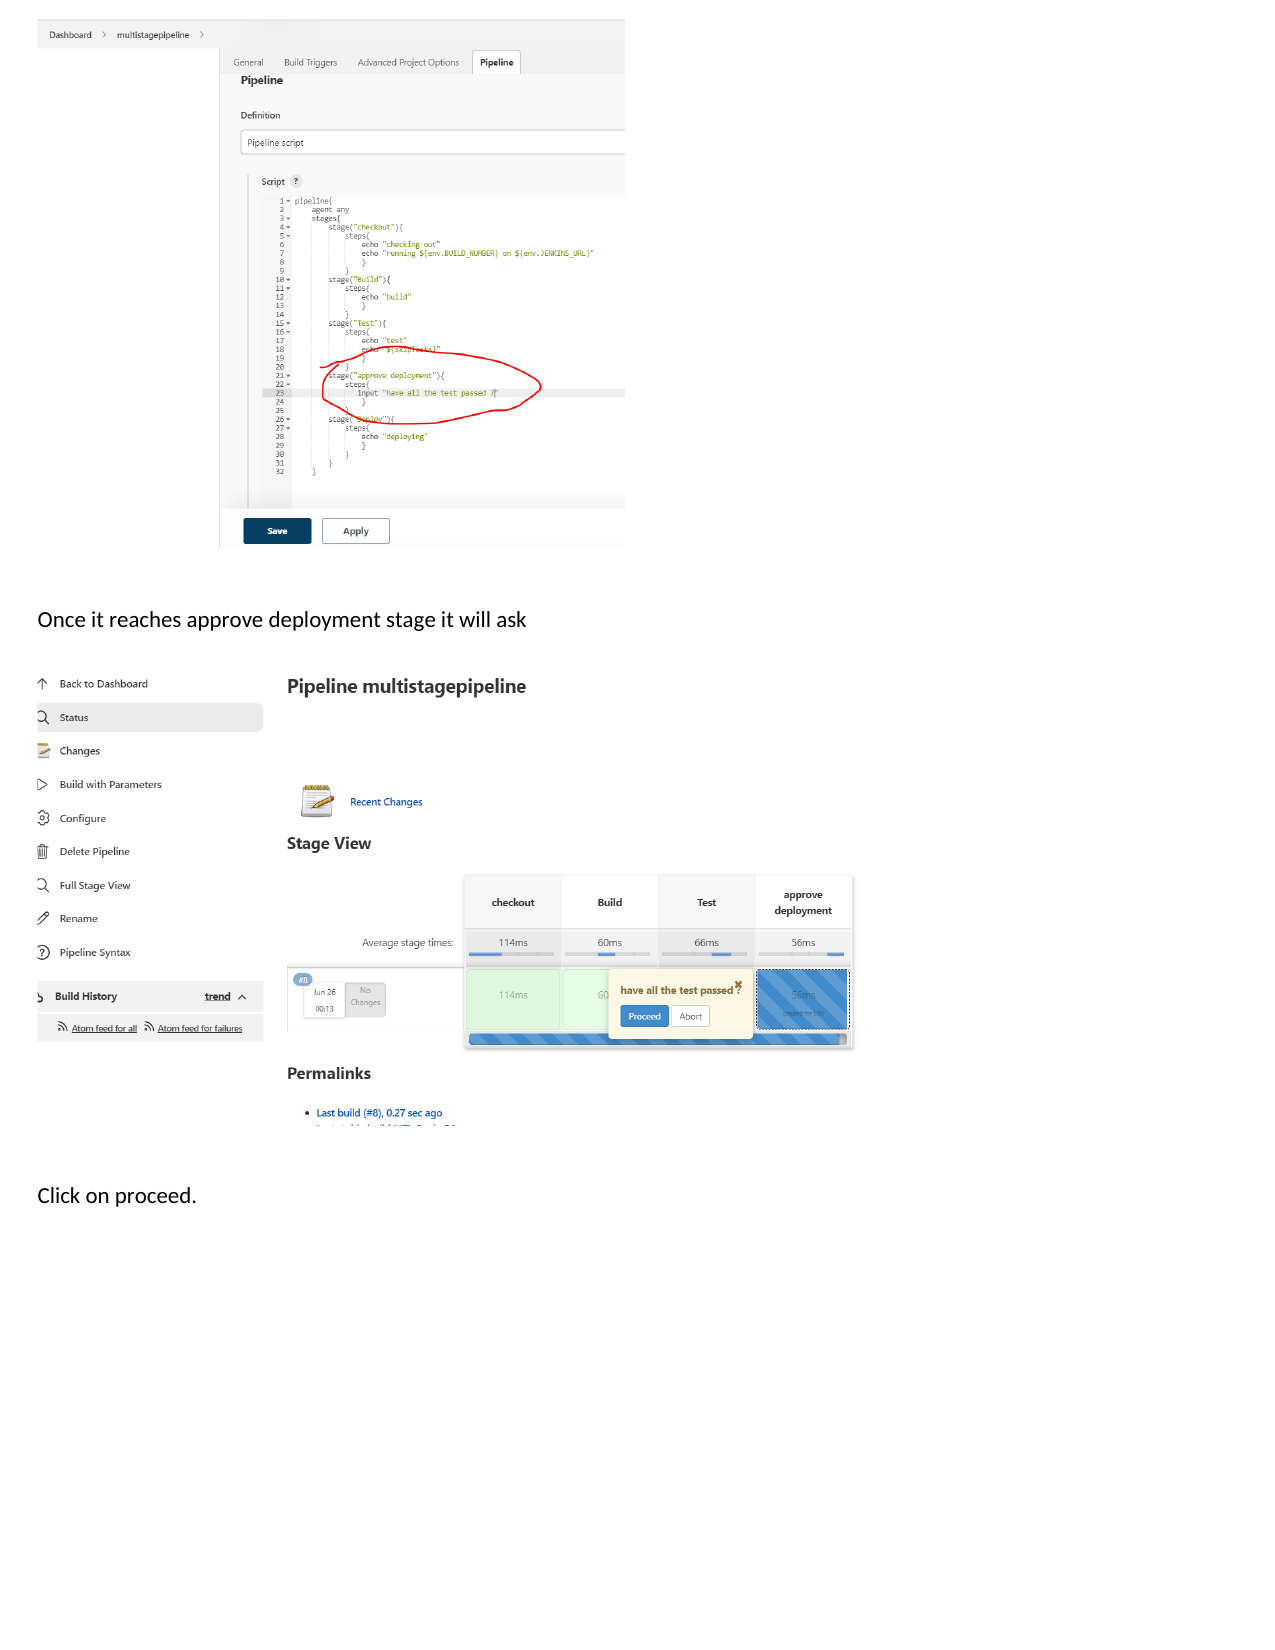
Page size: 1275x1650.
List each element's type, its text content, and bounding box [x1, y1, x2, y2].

text Once it reaches approve deployment stage it will ask [37, 605, 1228, 633]
picture [37, 18, 625, 549]
text Click on proceed. [37, 1182, 1228, 1210]
picture [37, 661, 880, 1126]
